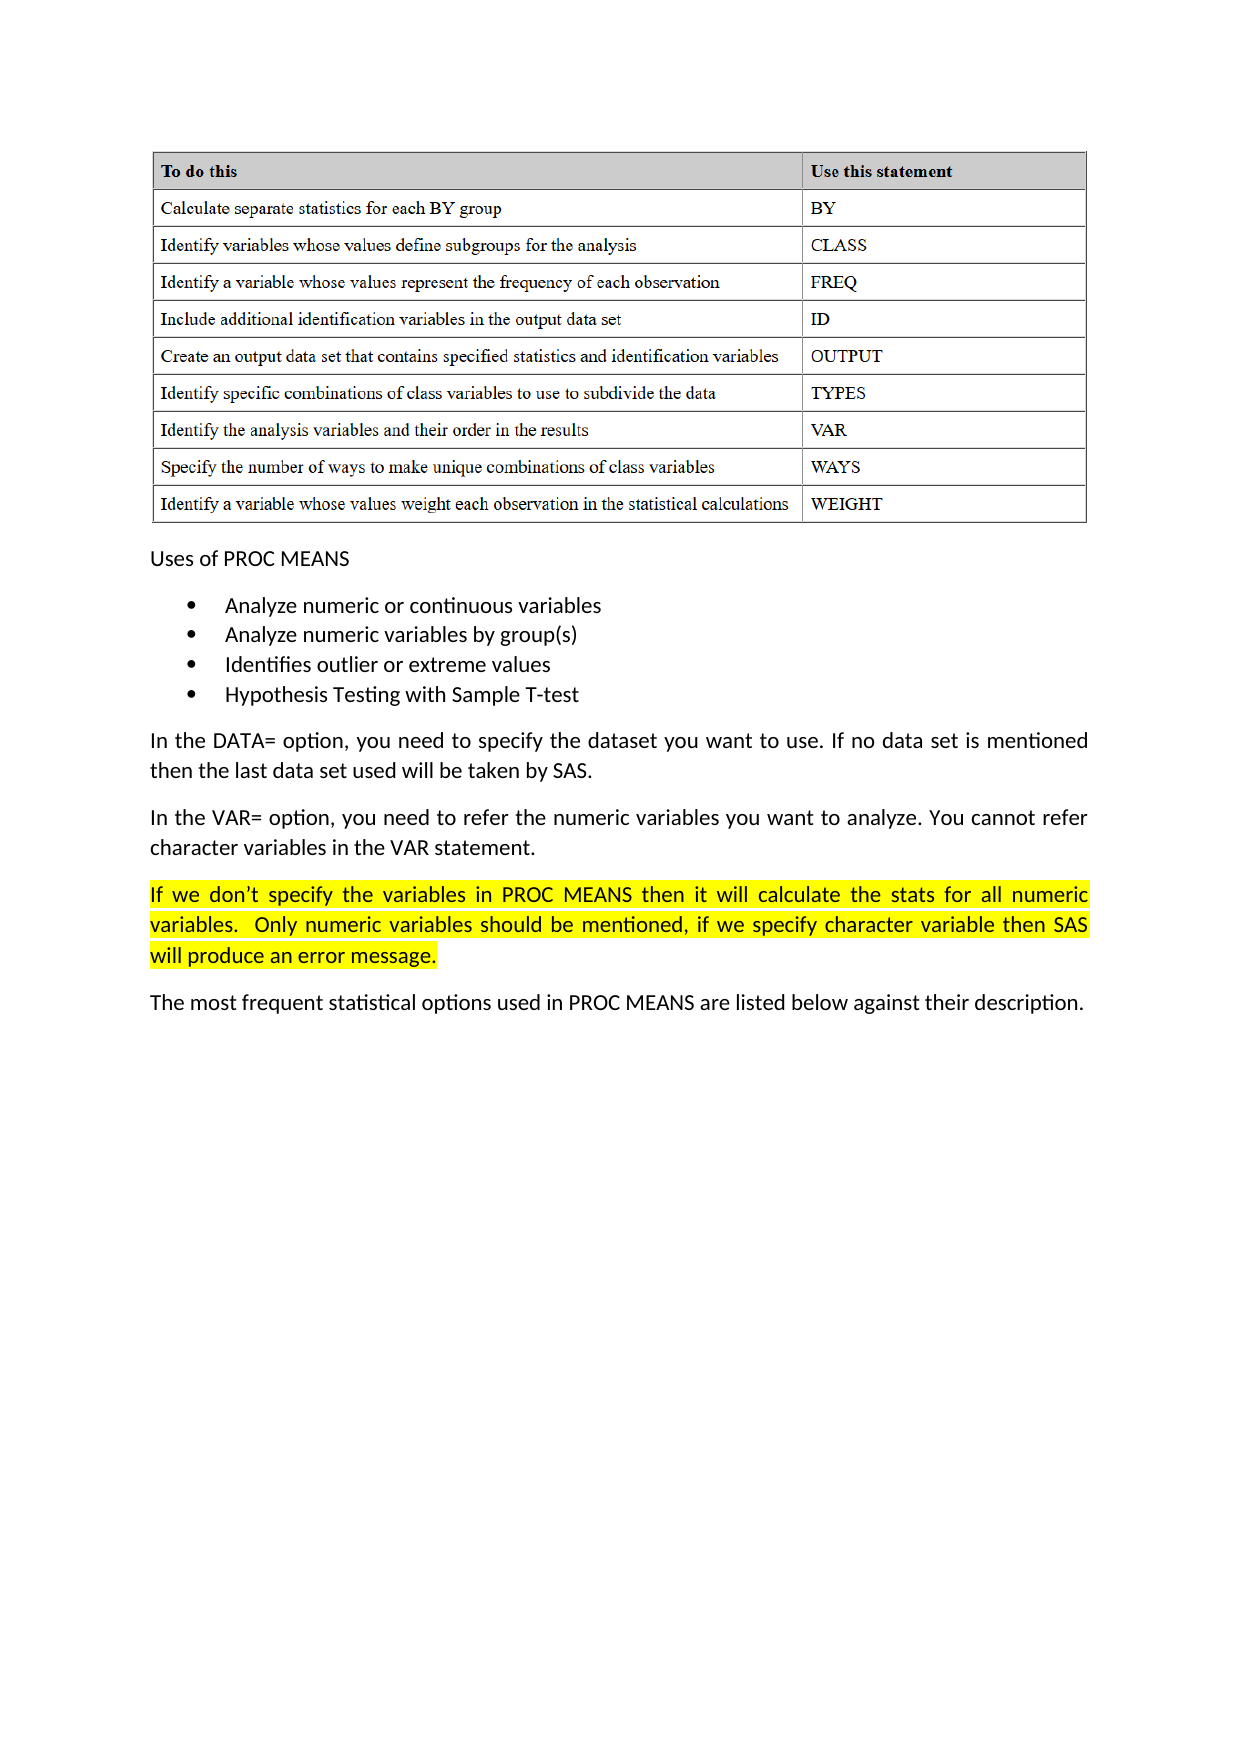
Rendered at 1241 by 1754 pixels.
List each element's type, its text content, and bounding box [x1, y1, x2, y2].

text In the VAR= option, you need to refer the numeric variables you want to analyze. You cannot refer character variables in the VAR statement. [150, 803, 1090, 861]
list Identifies outlier or extreme values [187, 650, 1090, 678]
picture [150, 150, 1088, 525]
text The most frequent statistical options used in PROC MEANS are listed below against their description. [150, 988, 1090, 1016]
list Analyze numeric or continuous variables [187, 591, 1090, 619]
text If we don’t specify the variables in PROC MEANS then it will calculate the stats for all numeric variables. Only numeric variables should be mentioned, if we specify character variable then SAS will produce an error message. [150, 938, 1090, 969]
text In the DATA= option, you need to specify the dataset you want to use. If no data set is mentioned then the last data set used will be taken by SAS. [150, 726, 1090, 784]
list Hypothesis Testing with Sample T-test [187, 680, 1090, 708]
text Uses of PROC MEANS [150, 544, 1090, 572]
list Analyze numeric variables by group(s) [187, 620, 1090, 648]
